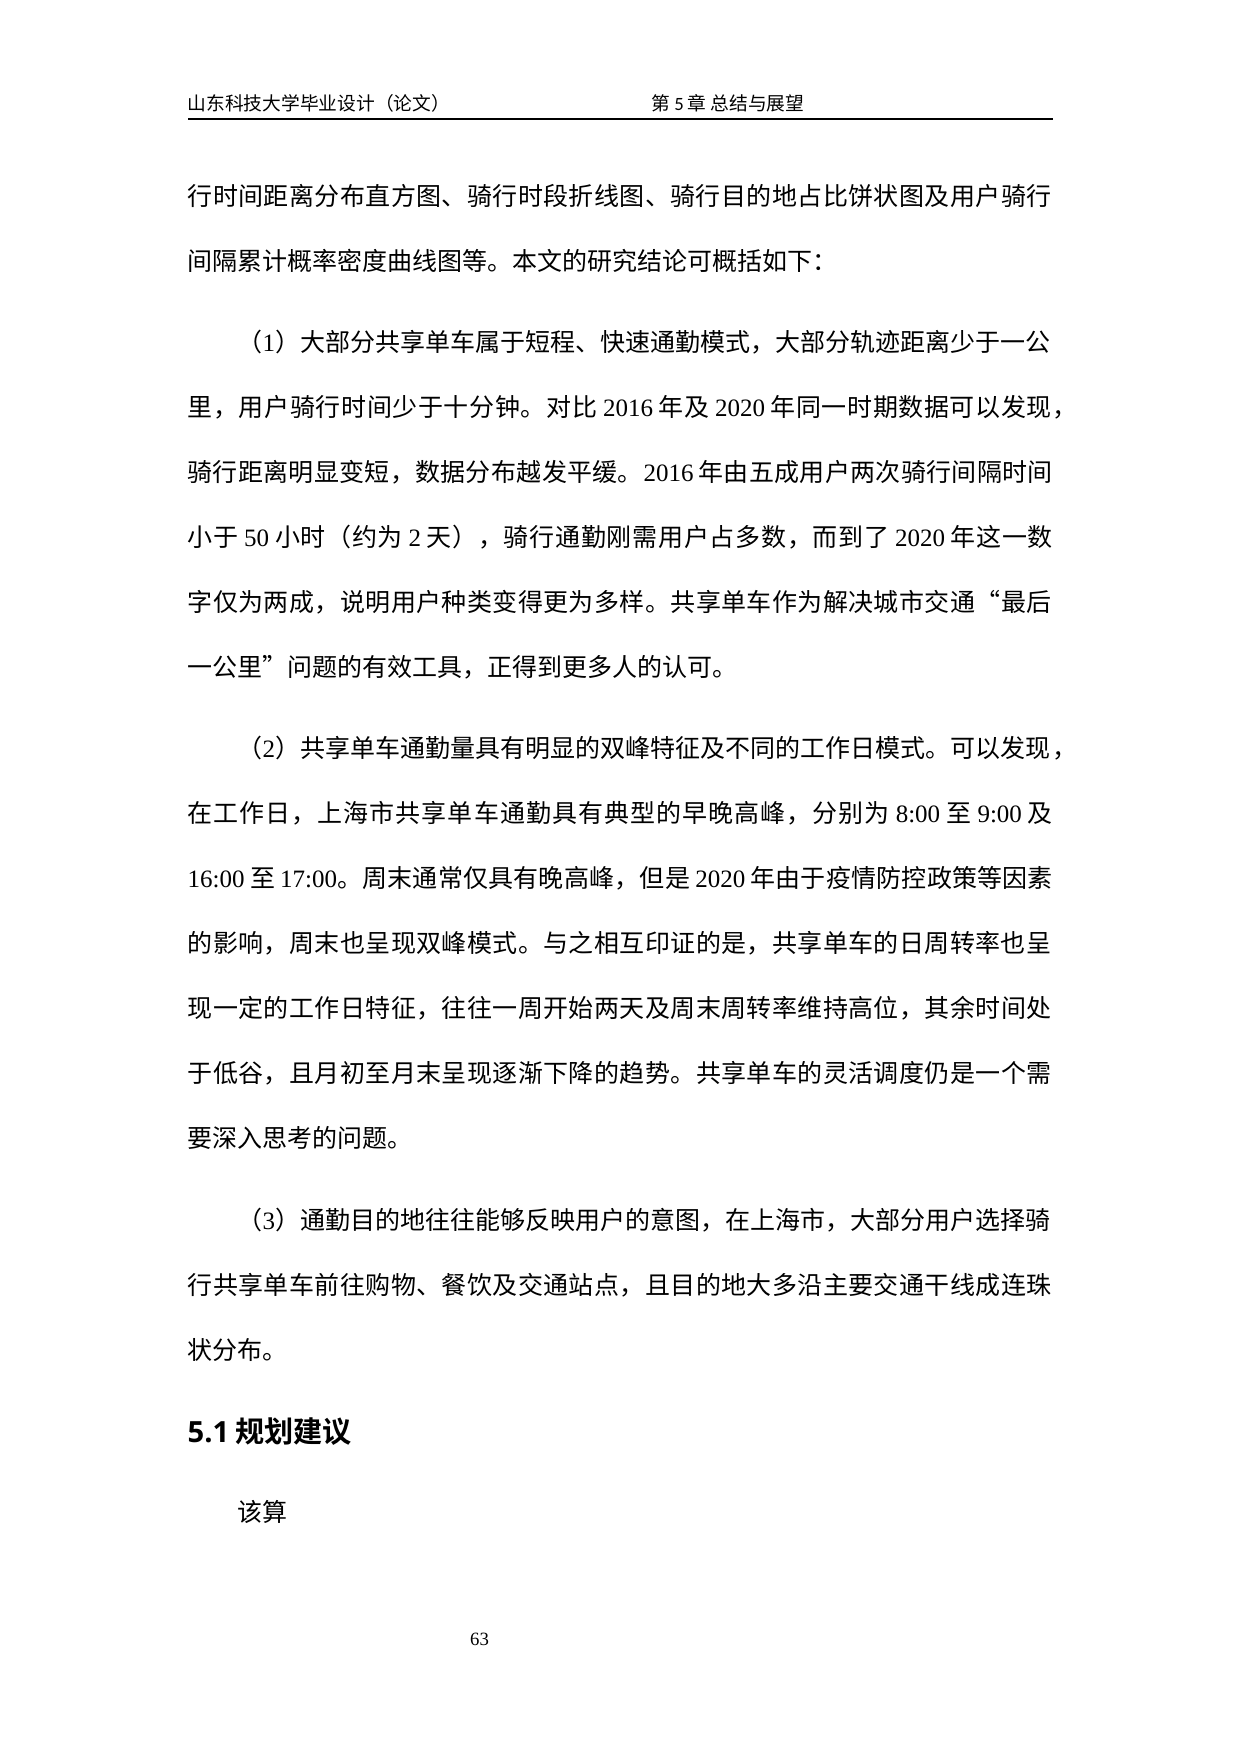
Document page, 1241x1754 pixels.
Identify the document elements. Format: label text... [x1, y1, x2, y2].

list 5.1规划建议 [187, 1397, 1053, 1462]
text 该算 [187, 1478, 1053, 1543]
text （3）通勤目的地往往能够反映用户的意图，在上海市，大部分用户选择骑行共享单车前往购物、餐饮及交通站点，且目的地大多沿主要交通干线成连珠状分布。 [187, 1186, 1053, 1381]
text （1）大部分共享单车属于短程、快速通勤模式，大部分轨迹距离少于一公里，用户骑行时间少于十分钟。对比2016年及2020年同一时期数据可以发现，骑行距离明显变短，数据分布越发平缓。2016年由五成用户两次骑行间隔时间小于50小时（约为2天），骑行通勤刚需用户占多数，而到了2020年这一数字仅为两成，说明用户种类变得更为多样。共享单车作为解决城市交通“最后一公里”问题的有效工具，正得到更多人的认可。 [187, 308, 1053, 698]
text （2）共享单车通勤量具有明显的双峰特征及不同的工作日模式。可以发现，在工作日，上海市共享单车通勤具有典型的早晚高峰，分别为8:00至9:00及16:00至17:00。周末通常仅具有晚高峰，但是2020年由于疫情防控政策等因素的影响，周末也呈现双峰模式。与之相互印证的是，共享单车的日周转率也呈现一定的工作日特征，往往一周开始两天及周末周转率维持高位，其余时间处于低谷，且月初至月末呈现逐渐下降的趋势。共享单车的灵活调度仍是一个需要深入思考的问题。 [187, 714, 1053, 1169]
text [187, 162, 1053, 292]
